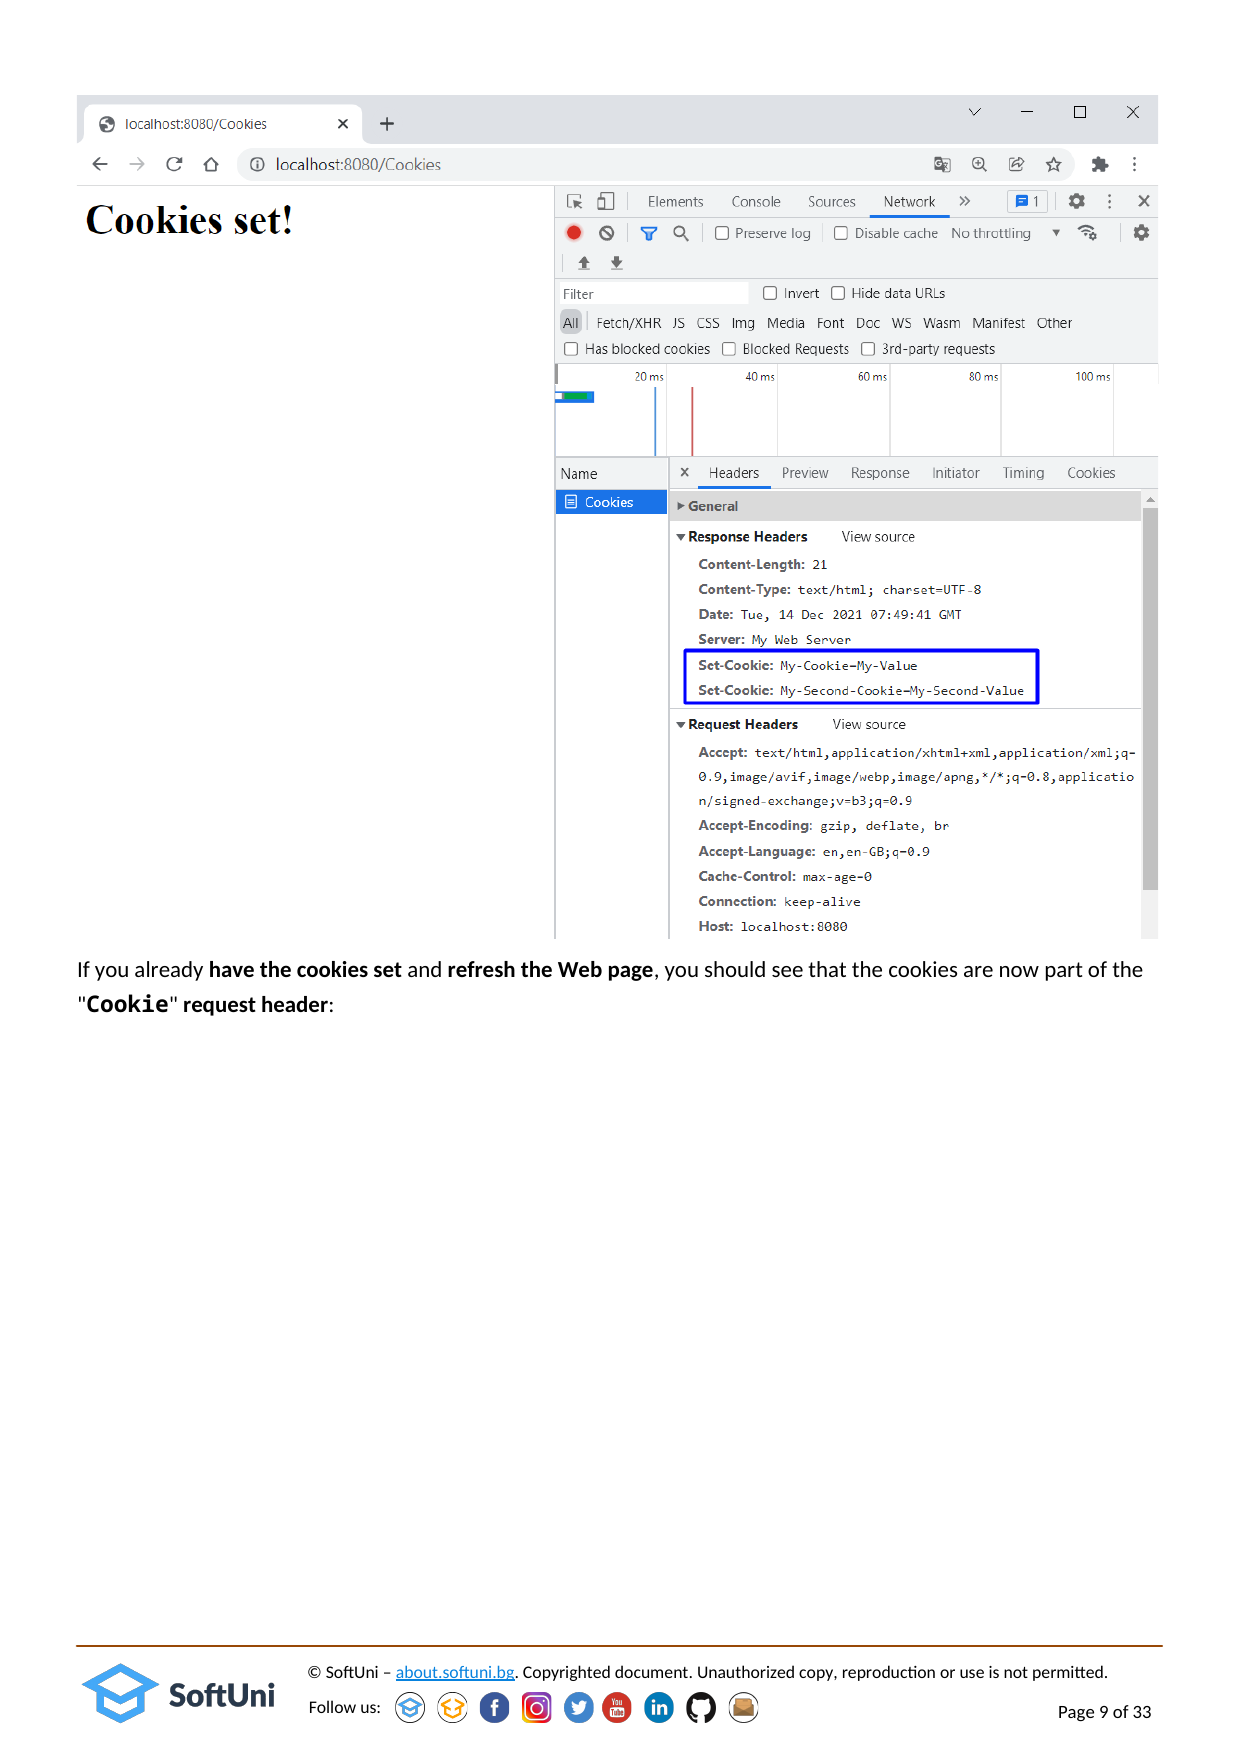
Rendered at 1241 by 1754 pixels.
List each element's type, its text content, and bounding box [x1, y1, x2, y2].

picture [75, 1658, 281, 1729]
picture [76, 95, 1159, 939]
picture [728, 1692, 759, 1723]
picture [437, 1692, 468, 1723]
picture [644, 1692, 653, 1701]
picture [602, 1692, 632, 1723]
picture [665, 1692, 674, 1701]
picture [522, 1692, 552, 1723]
picture [665, 1714, 674, 1723]
text If you already have the cookies set and refresh the Web page, you should see that the cookies are now part of the "Cookie" request header: [77, 955, 1163, 1019]
picture [658, 1705, 667, 1714]
picture [686, 1692, 716, 1723]
picture [479, 1692, 510, 1723]
picture [395, 1692, 425, 1723]
picture [564, 1692, 594, 1723]
picture [644, 1714, 653, 1723]
